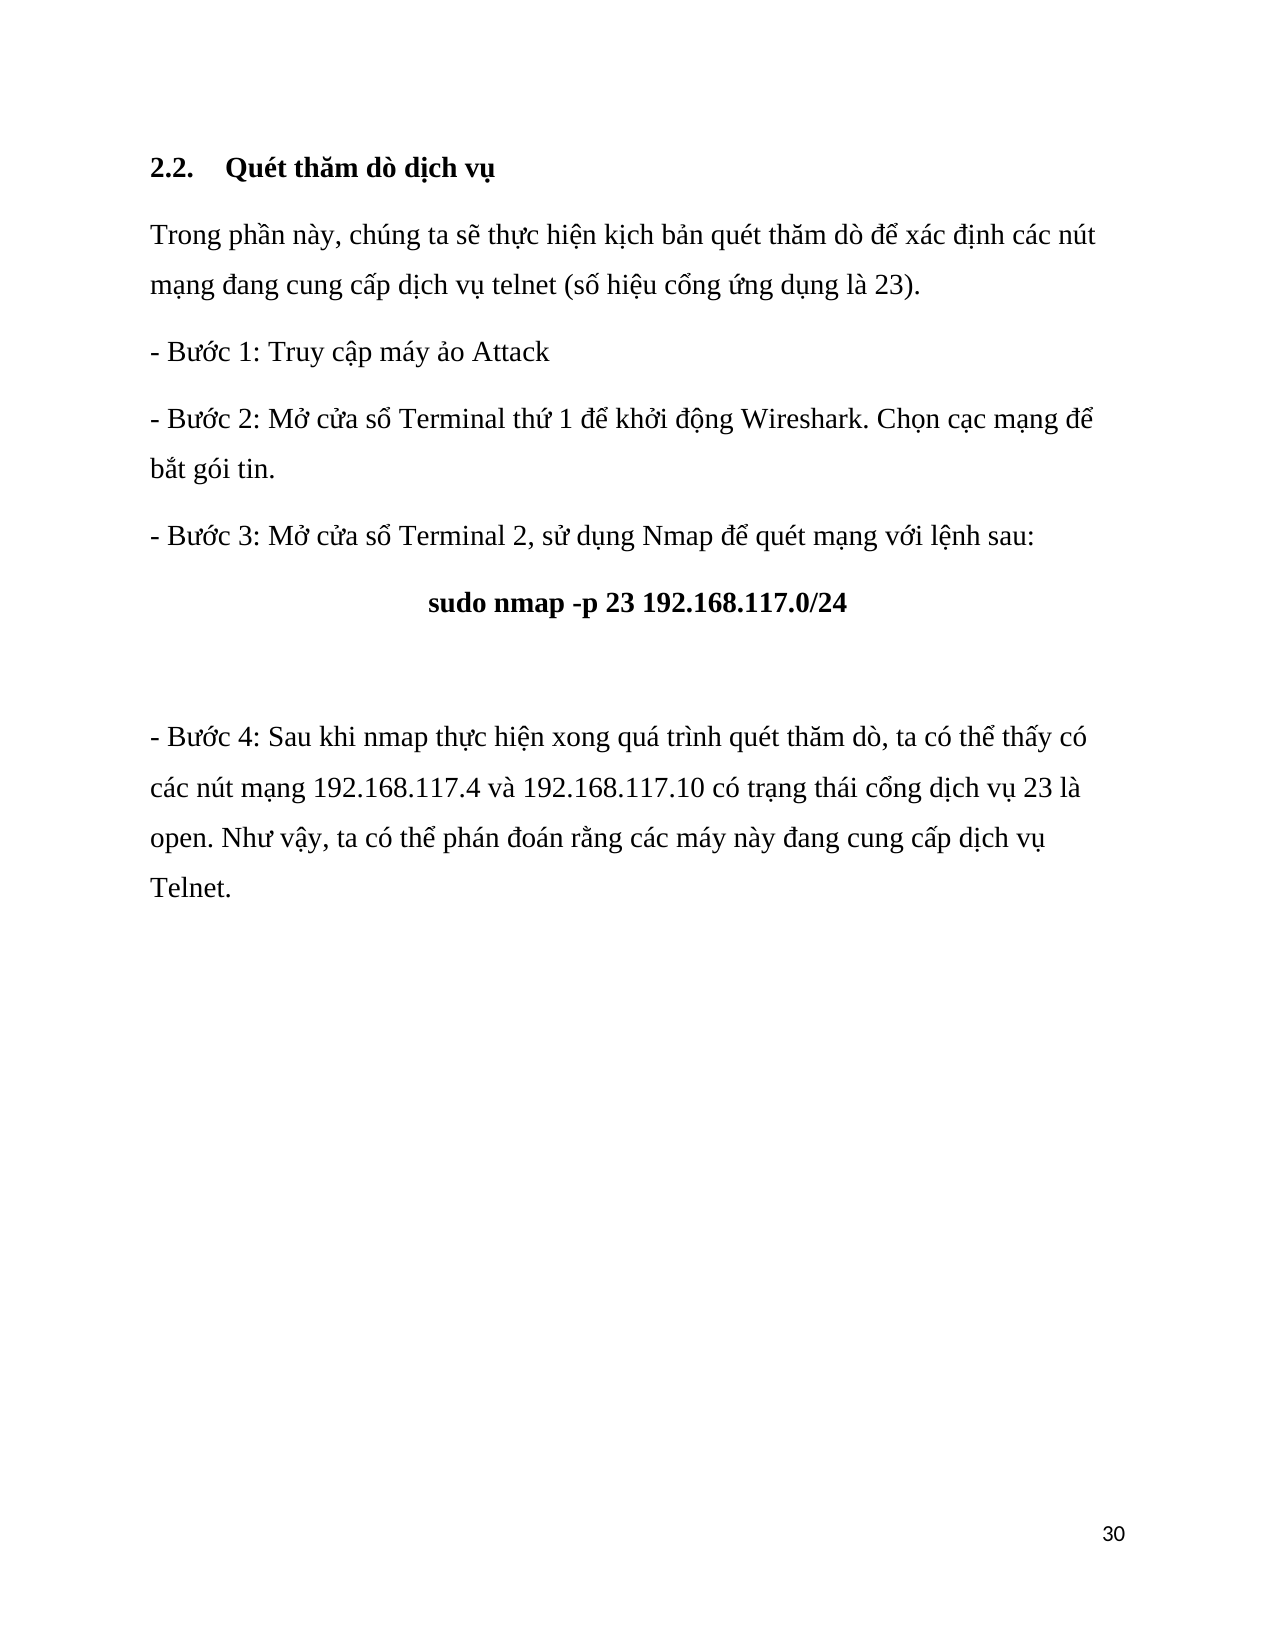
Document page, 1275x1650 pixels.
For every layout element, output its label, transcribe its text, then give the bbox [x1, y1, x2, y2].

text - Bước 2: Mở cửa sổ Terminal thứ 1 để khởi động Wireshark. Chọn cạc mạng để bắt gói tin. [150, 401, 1125, 485]
text - Bước 4: Sau khi nmap thực hiện xong quá trình quét thăm dò, ta có thể thấy có các nút mạng 192.168.117.4 và 192.168.117.10 có trạng thái cổng dịch vụ 23 là open. Như vậy, ta có thể phán đoán rằng các máy này đang cung cấp dịch vụ Telnet. [150, 719, 1125, 904]
text sudo nmap -p 23 192.168.117.0/24 [150, 586, 1125, 619]
text - Bước 1: Truy cập máy ảo Attack [150, 334, 1125, 368]
list Quét thăm dò dịch vụ [150, 150, 1125, 183]
text - Bước 3: Mở cửa sổ Terminal 2, sử dụng Nmap để quét mạng với lệnh sau: [150, 518, 1125, 552]
text Trong phần này, chúng ta sẽ thực hiện kịch bản quét thăm dò để xác định các nút mạng đang cung cấp dịch vụ telnet (số hiệu cổng ứng dụng là 23). [150, 217, 1125, 301]
